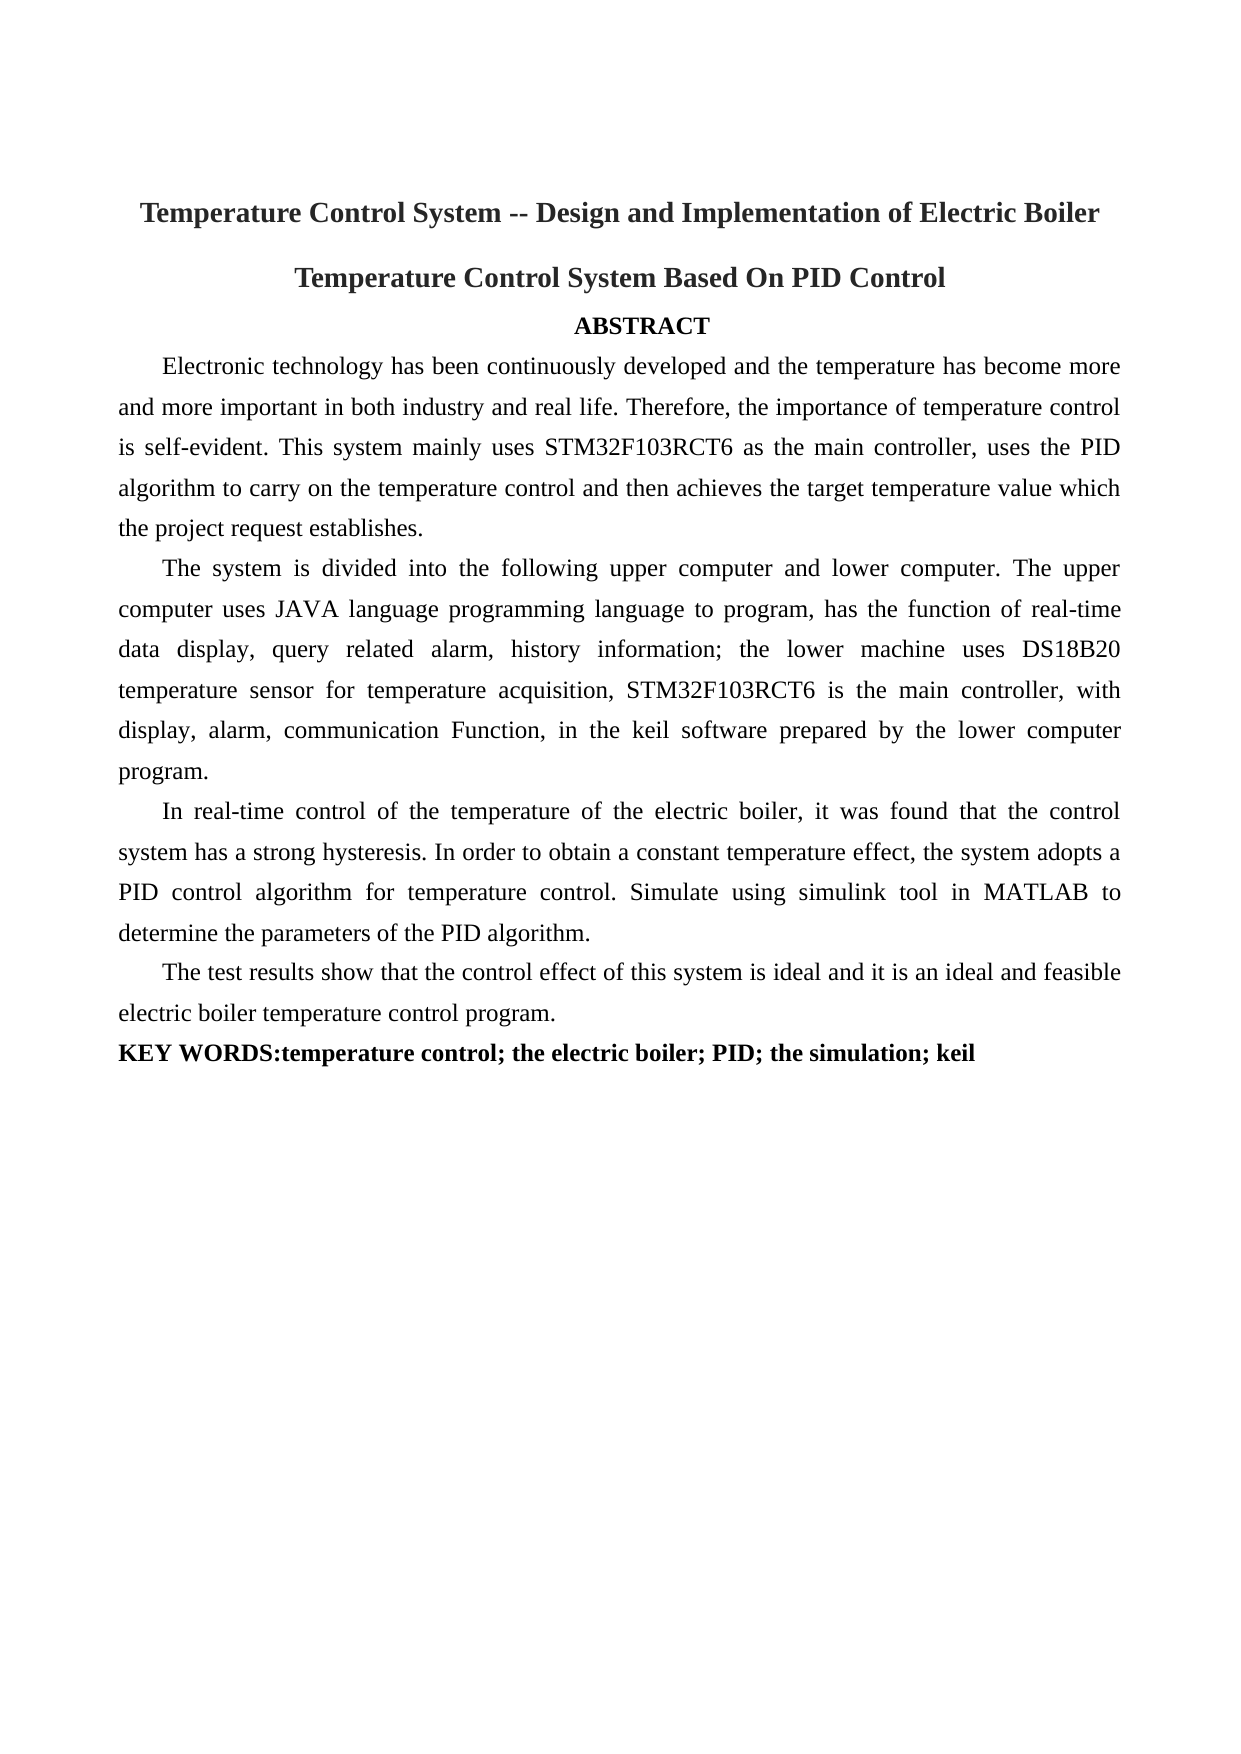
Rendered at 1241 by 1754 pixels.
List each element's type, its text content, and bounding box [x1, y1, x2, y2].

text The system is divided into the following upper computer and lower computer. The upper computer uses JAVA language programming language to program, has the function of real-time data display, query related alarm, history information; the lower machine uses DS18B20 temperature sensor for temperature acquisition, STM32F103RCT6 is the main controller, with display, alarm, communication Function, in the keil software prepared by the lower computer program. [118, 551, 1122, 787]
text Electronic technology has been continuously developed and the temperature has become more and more important in both industry and real life. Therefore, the importance of temperature control is self-evident. This system mainly uses STM32F103RCT6 as the main controller, uses the PID algorithm to carry on the temperature control and then achieves the target temperature value which the project request establishes. [118, 349, 1122, 544]
text In real-time control of the temperature of the electric boiler, it was found that the control system has a strong hysteresis. In order to obtain a constant temperature effect, the system adopts a PID control algorithm for temperature control. Simulate using simulink tool in MATLAB to determine the parameters of the PID algorithm. [118, 794, 1122, 948]
text ABSTRACT [118, 309, 1122, 342]
text KEY WORDS:temperature control; the electric boiler; PID; the simulation; keil [118, 1036, 1122, 1068]
text Temperature Control System -- Design and Implementation of Electric Boiler Temperature Control System Based On PID Control [118, 179, 1122, 309]
text The test results show that the control effect of this system is ideal and it is an ideal and feasible electric boiler temperature control program. [118, 956, 1122, 1029]
